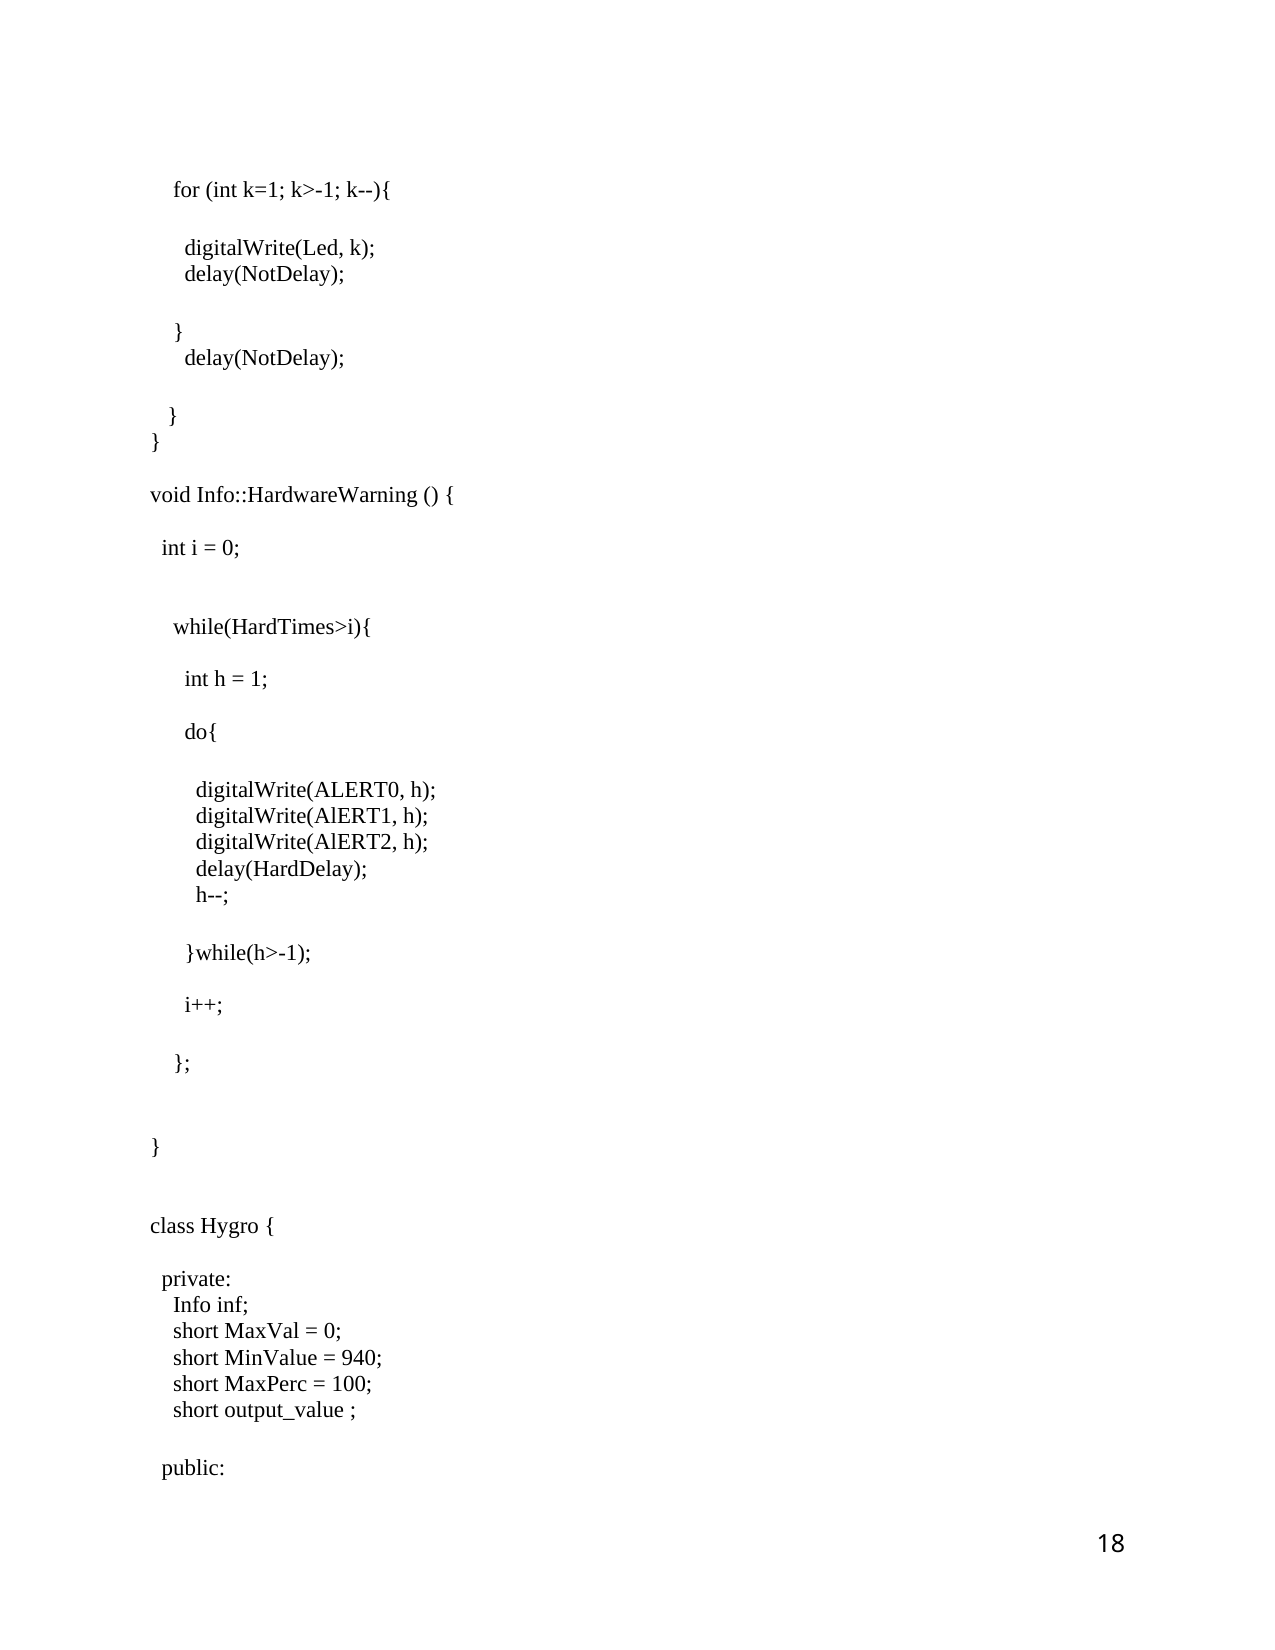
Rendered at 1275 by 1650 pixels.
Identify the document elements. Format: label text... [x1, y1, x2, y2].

text delay(NotDelay); [150, 260, 1125, 287]
text class Hygro { [150, 1212, 1125, 1238]
text short output_value ; [150, 1397, 1125, 1423]
text void Info::HardwareWarning () { [150, 481, 1125, 507]
text short MaxVal = 0; [150, 1317, 1125, 1344]
text int h = 1; [150, 665, 1125, 692]
text private: [150, 1265, 1125, 1291]
text do{ [150, 718, 1125, 744]
text for (int k=1; k>-1; k--){ [150, 176, 1125, 203]
text } [150, 402, 1125, 428]
text delay(NotDelay); [150, 344, 1125, 371]
text } [150, 318, 1125, 344]
text short MaxPerc = 100; [150, 1370, 1125, 1397]
text while(HardTimes>i){ [150, 613, 1125, 639]
text } [150, 1133, 1125, 1159]
text short MinValue = 940; [150, 1344, 1125, 1370]
text digitalWrite(Led, k); [150, 234, 1125, 260]
text Info inf; [150, 1291, 1125, 1317]
text digitalWrite(ALERT0, h); [150, 776, 1125, 802]
text }; [150, 1049, 1125, 1075]
text digitalWrite(AlERT1, h); [150, 802, 1125, 828]
text int i = 0; [150, 534, 1125, 560]
text } [150, 428, 1125, 454]
text h--; [150, 881, 1125, 907]
text delay(HardDelay); [150, 855, 1125, 881]
text public: [150, 1454, 1125, 1481]
text i++; [150, 991, 1125, 1018]
text digitalWrite(AlERT2, h); [150, 828, 1125, 855]
text }while(h>-1); [150, 939, 1125, 965]
